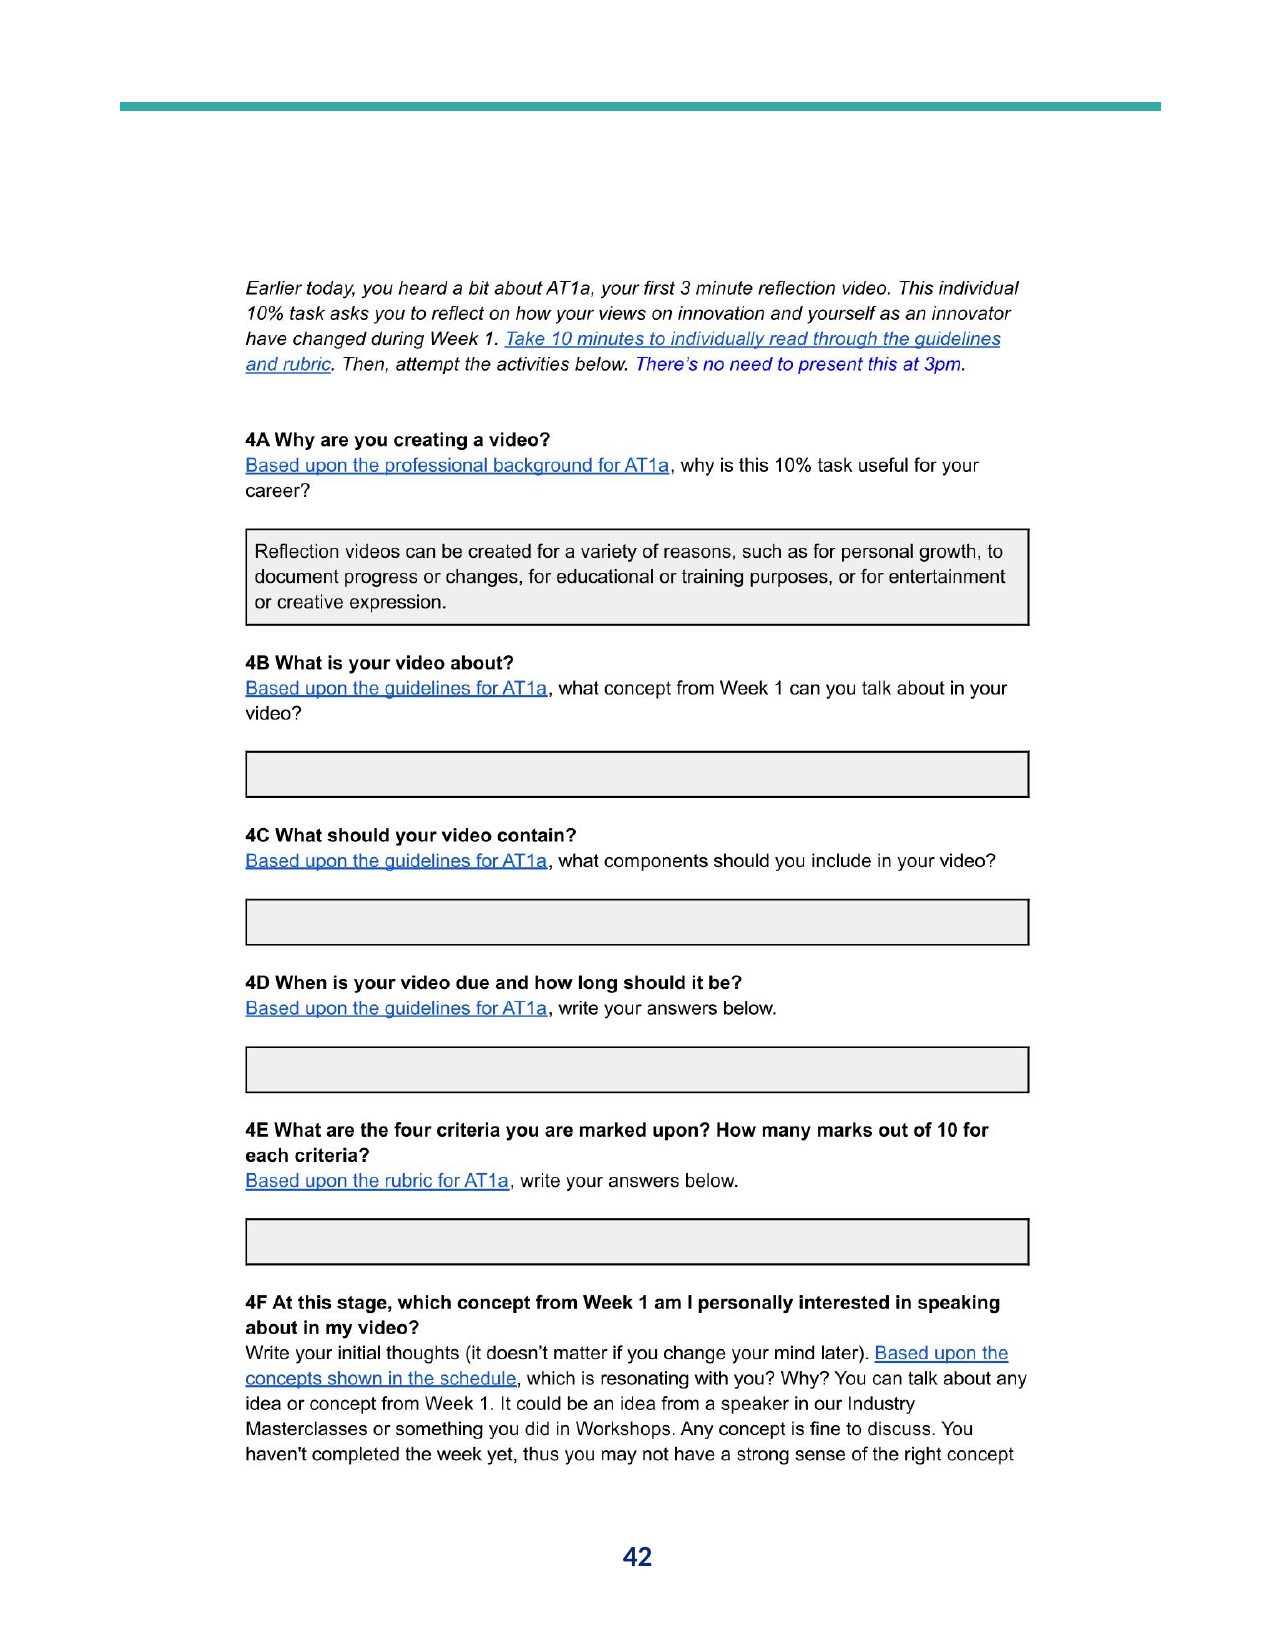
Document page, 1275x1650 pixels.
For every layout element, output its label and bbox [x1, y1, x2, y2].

picture [120, 151, 1155, 1539]
